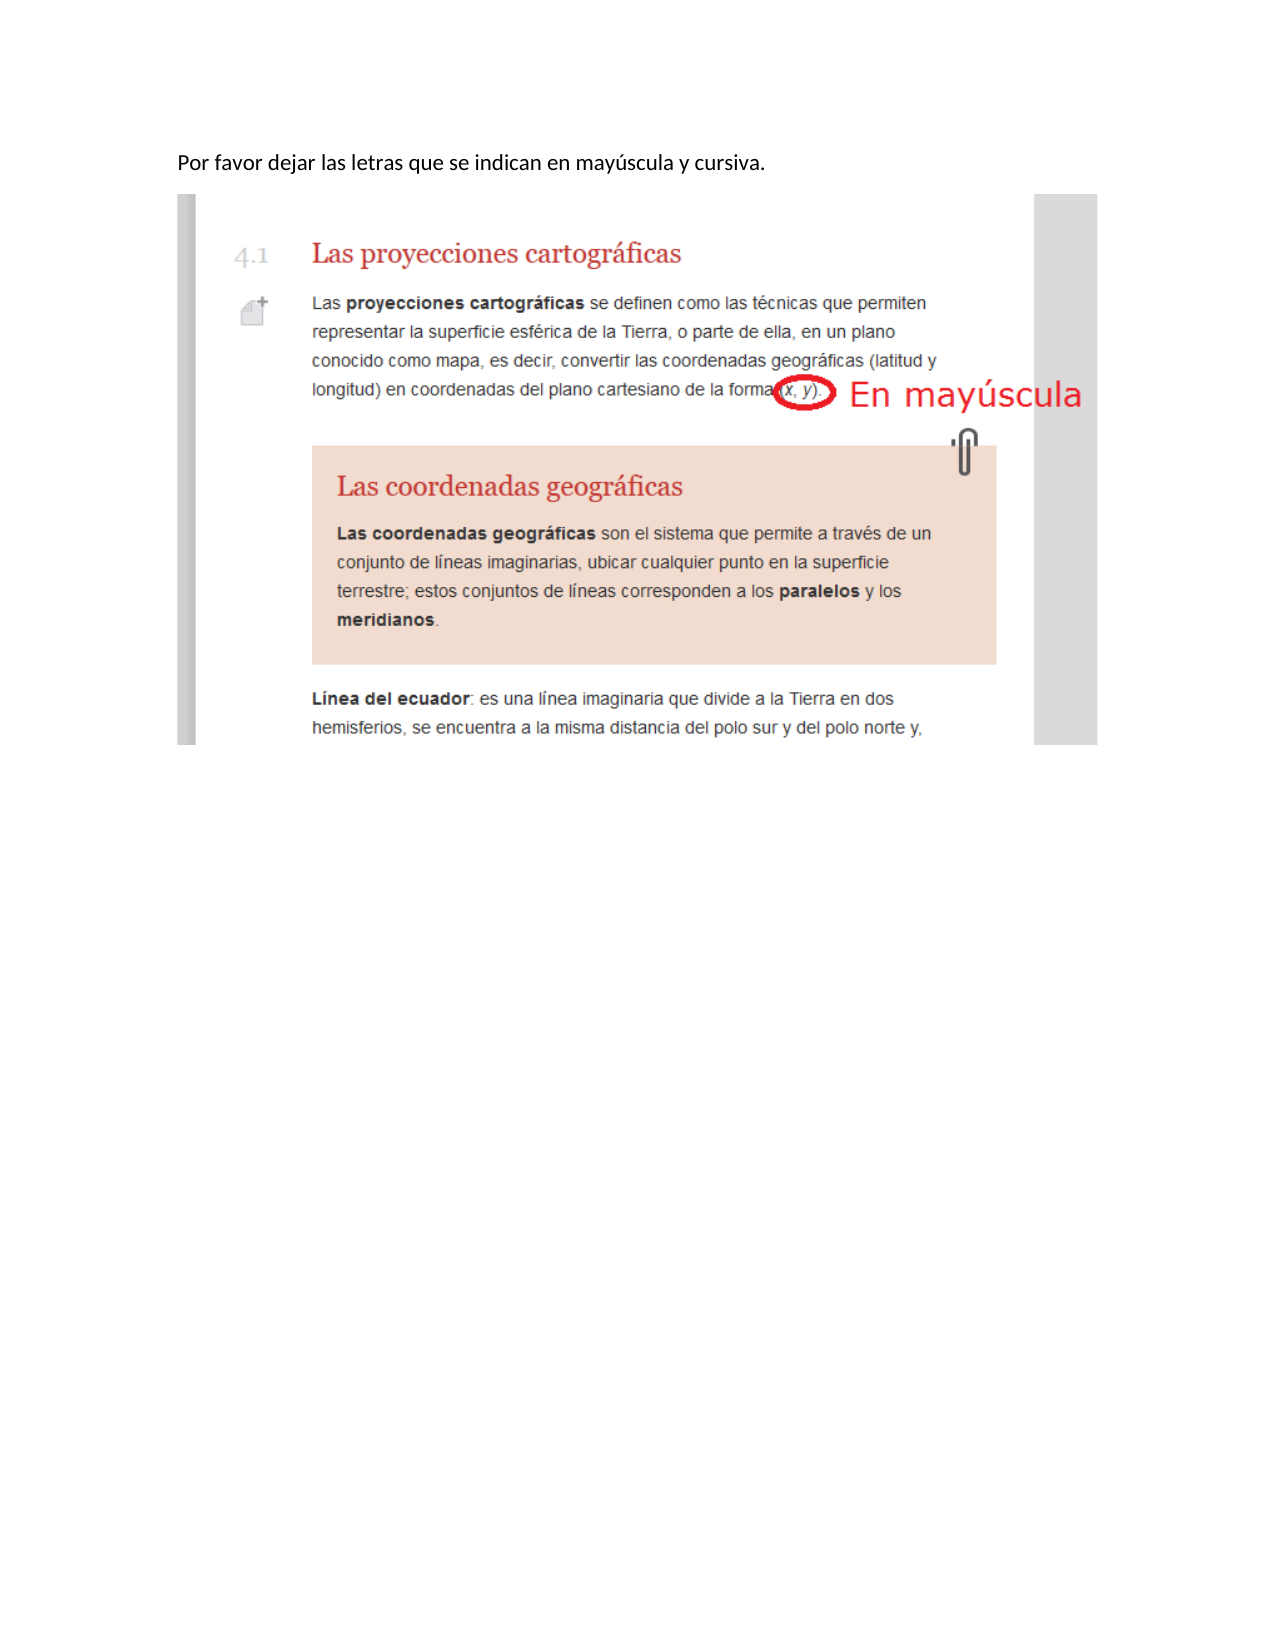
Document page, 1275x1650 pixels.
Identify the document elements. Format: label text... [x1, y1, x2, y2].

text Por favor dejar las letras que se indican en mayúscula y cursiva. [177, 148, 1098, 176]
picture [177, 194, 1098, 745]
